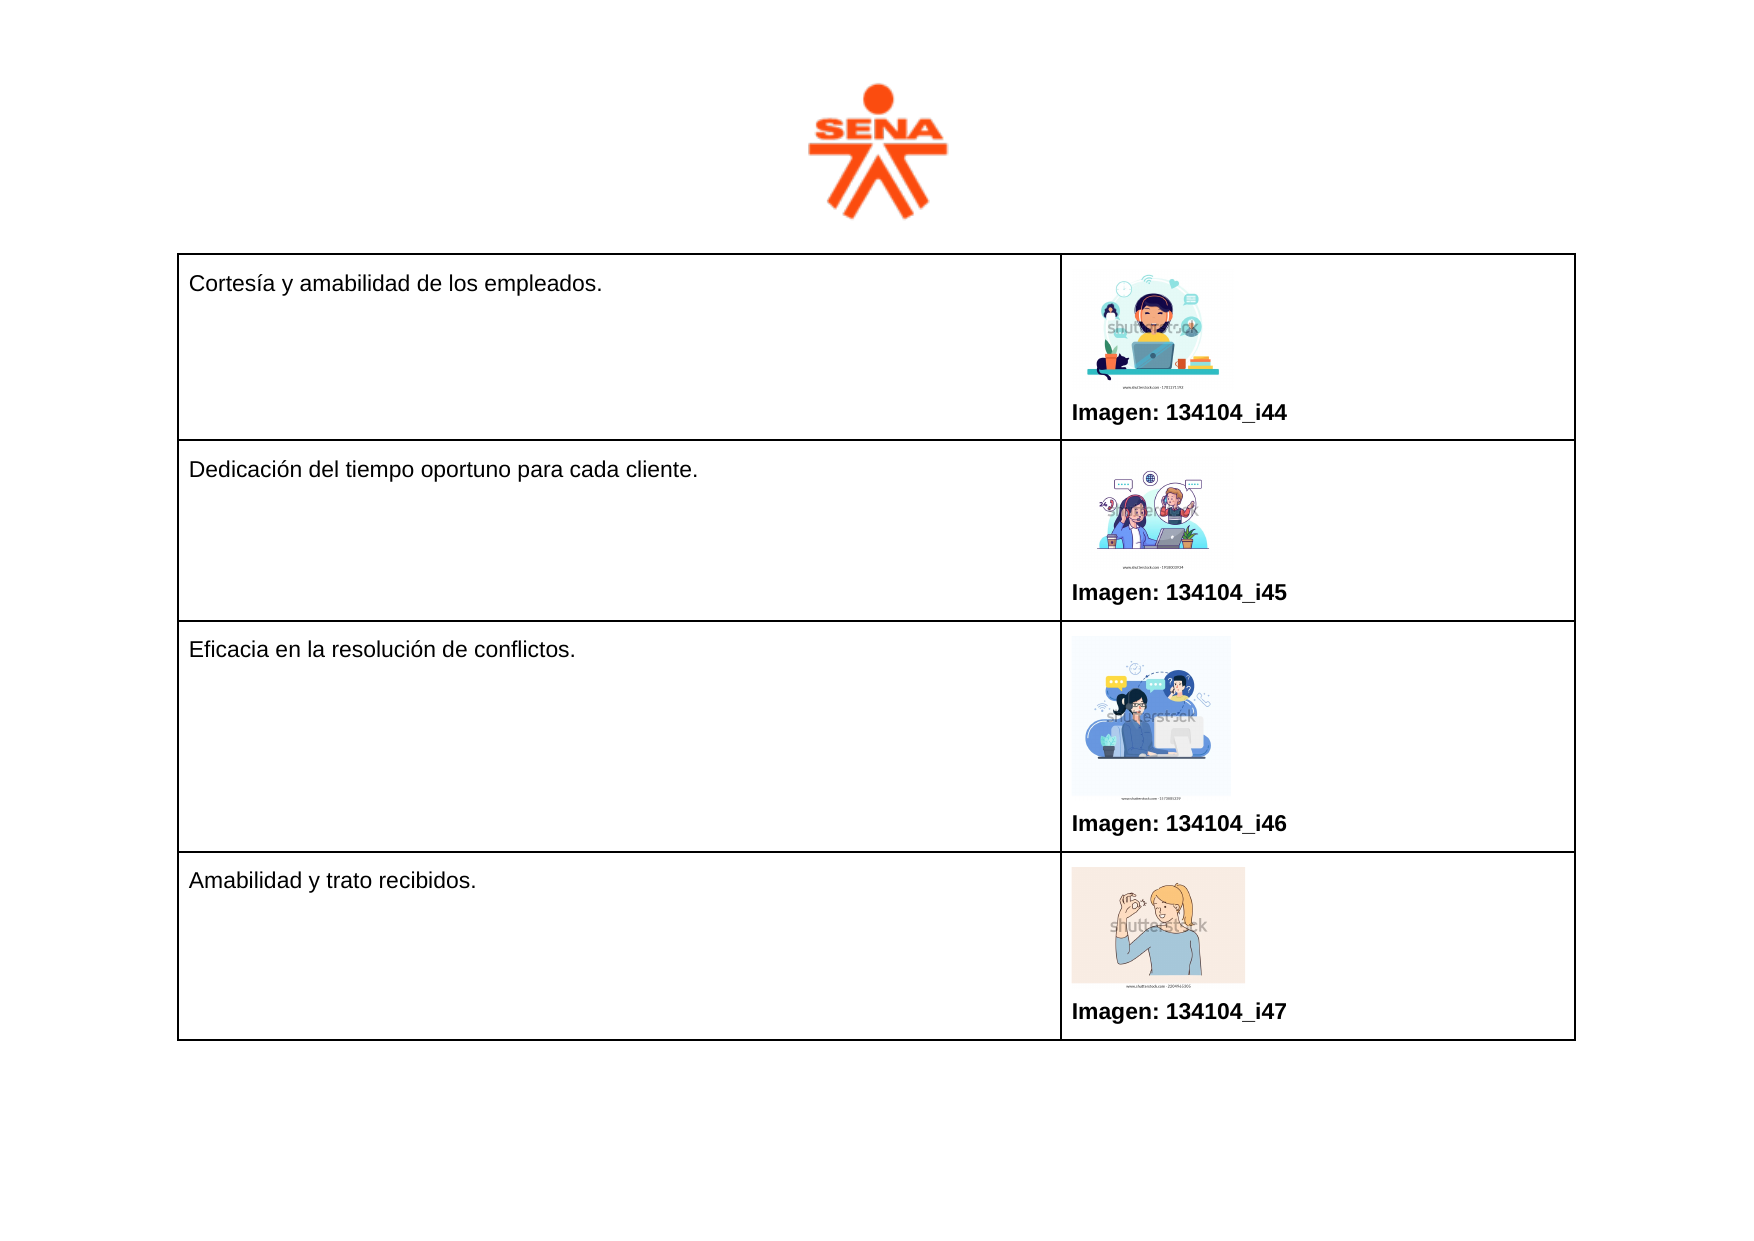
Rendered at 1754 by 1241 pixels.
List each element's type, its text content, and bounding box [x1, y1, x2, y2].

picture [1071, 636, 1231, 801]
table_cell Eficacia en la resolución de conflictos. [179, 622, 1060, 851]
table_cell Imagen: 134104_i47 [1062, 853, 1574, 1039]
table_cell Imagen: 134104_i46 [1062, 622, 1574, 851]
picture [796, 75, 958, 227]
picture [1071, 456, 1235, 570]
picture [1071, 269, 1235, 390]
table_cell Imagen: 134104_i44 [1062, 255, 1574, 439]
table_cell Cortesía y amabilidad de los empleados. [179, 255, 1060, 439]
table_cell Imagen: 134104_i45 [1062, 441, 1574, 619]
table_cell Dedicación del tiempo oportuno para cada cliente. [179, 441, 1060, 619]
table_cell Amabilidad y trato recibidos. [179, 853, 1060, 1039]
picture [1071, 867, 1246, 989]
